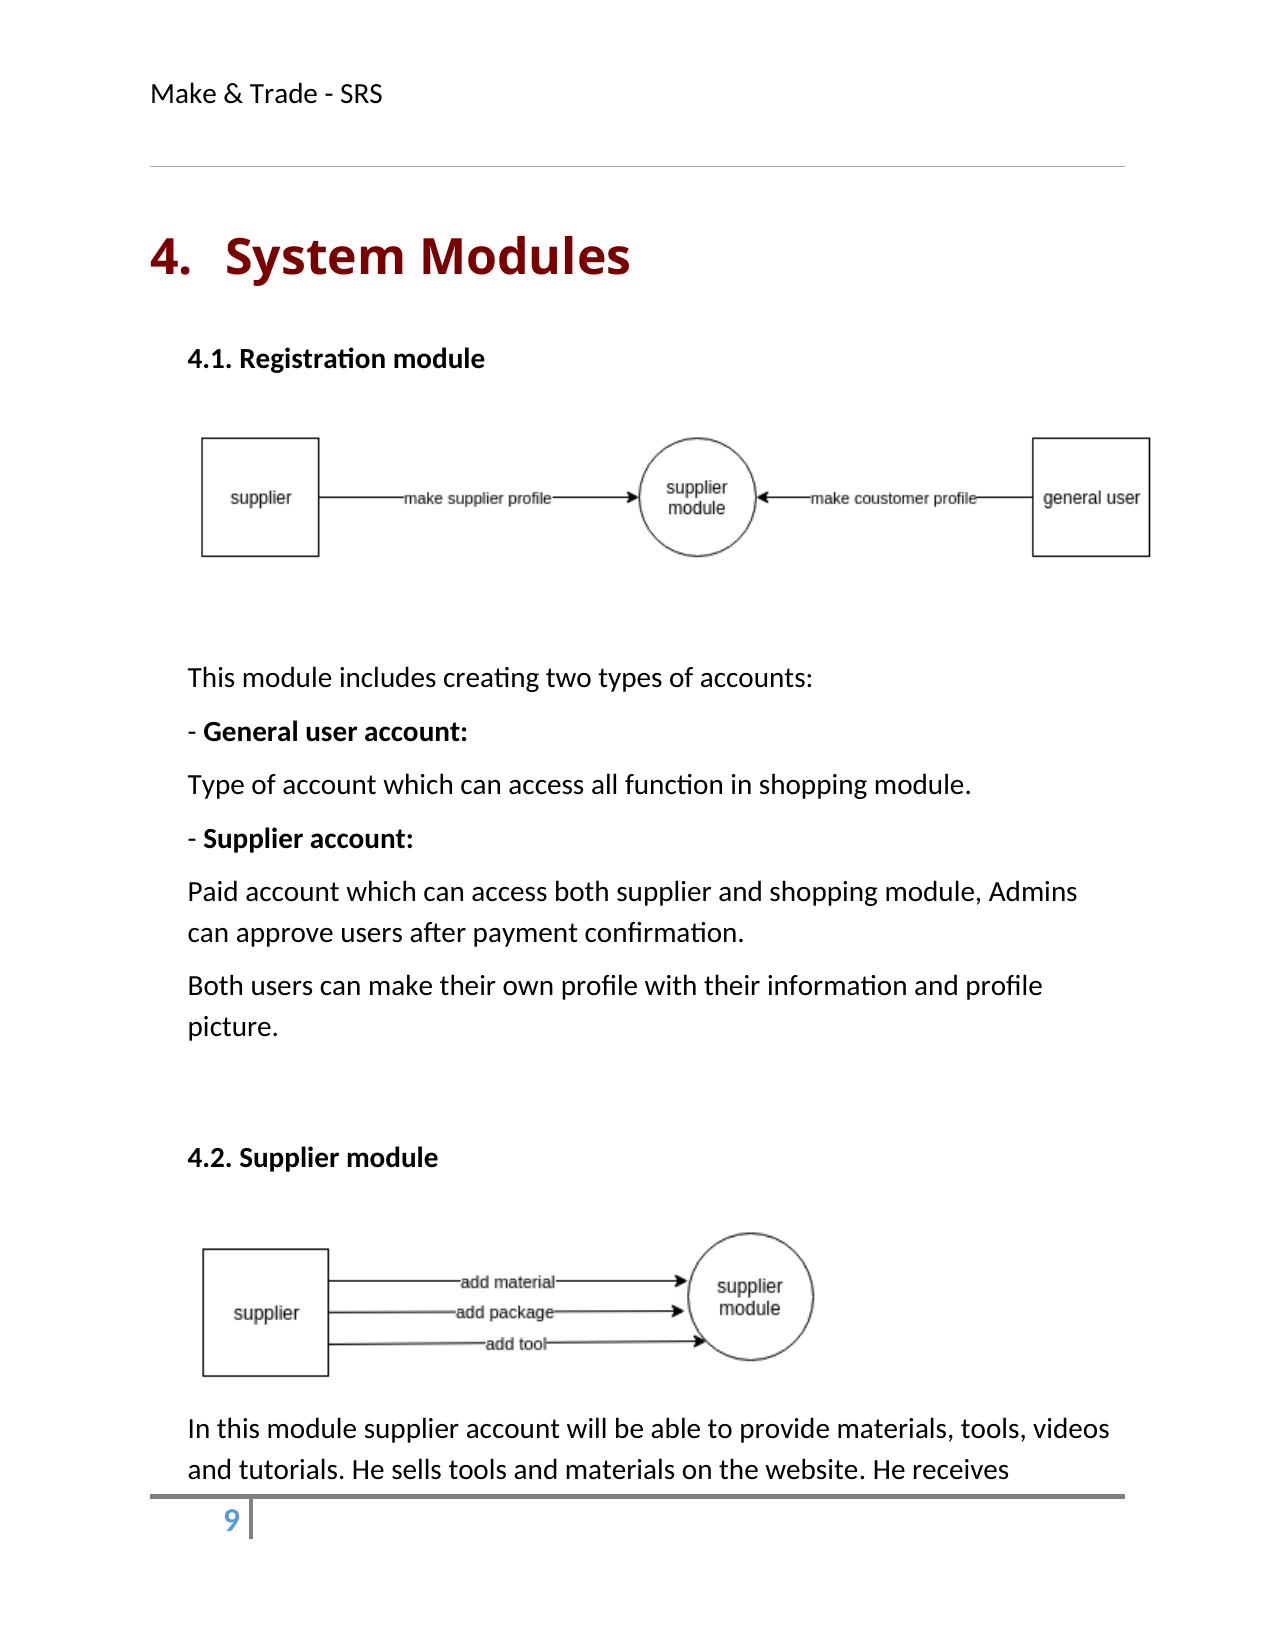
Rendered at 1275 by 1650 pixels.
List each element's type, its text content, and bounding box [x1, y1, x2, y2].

subtitle System Modules [150, 221, 1125, 289]
text - General user account: [187, 713, 1125, 748]
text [187, 1410, 1125, 1487]
text This module includes creating two types of accounts: [187, 659, 1125, 695]
picture [187, 1217, 830, 1393]
text Paid account which can access both supplier and shopping module, Admins can approve users after payment confirmation. [187, 873, 1125, 950]
picture [187, 423, 1164, 572]
text Both users can make their own profile with their information and profile picture. [187, 967, 1125, 1044]
subtitle 4.1. Registration module [187, 341, 1125, 376]
subtitle 4.2. Supplier module [187, 1139, 1125, 1175]
text Type of account which can access all function in shopping module. [187, 766, 1125, 802]
text - Supplier account: [187, 820, 1125, 855]
